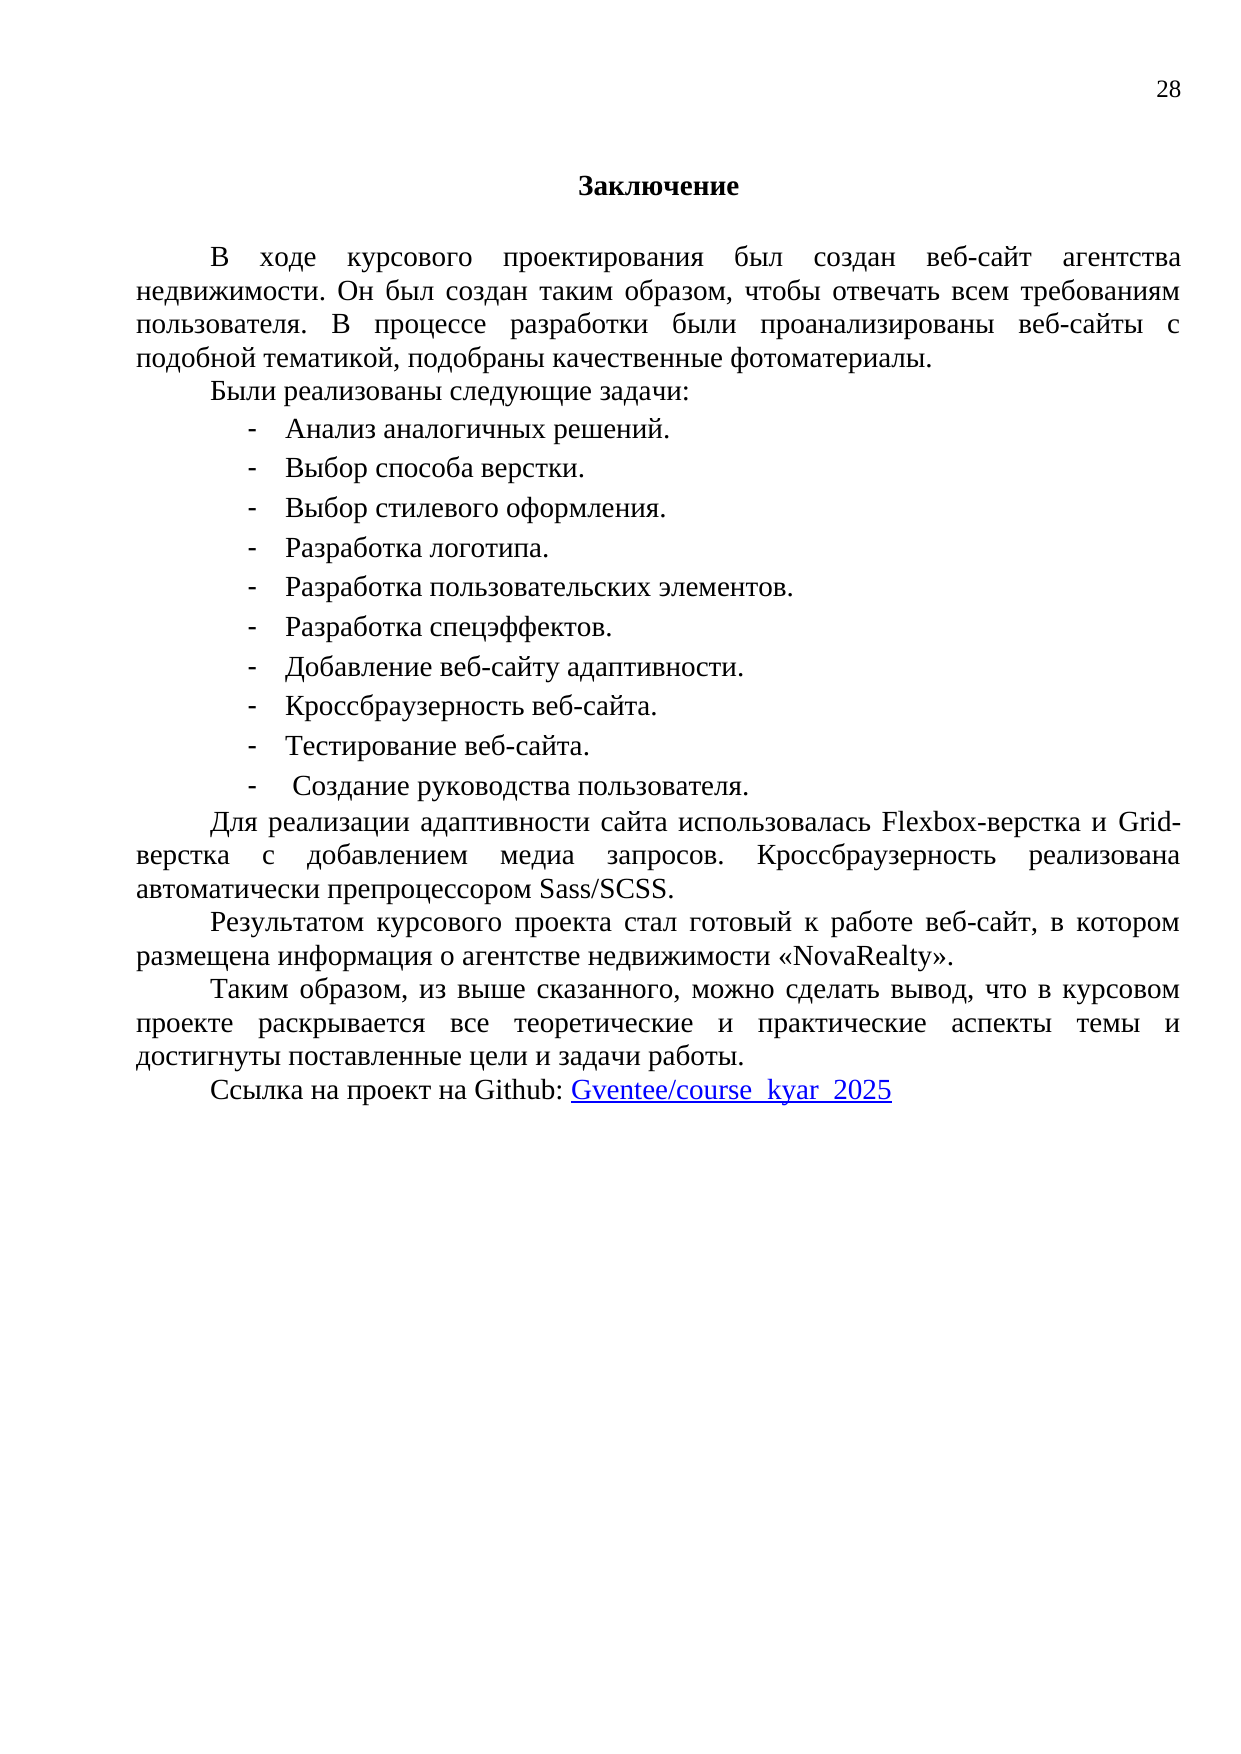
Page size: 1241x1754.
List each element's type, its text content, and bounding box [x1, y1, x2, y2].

text Для реализации адаптивности сайта использовалась Flexbox-верстка и Grid-верстка с добавлением медиа запросов. Кроссбраузерность реализована автоматически препроцессором Sass/SCSS. [136, 804, 1181, 904]
list Выбор способа верстки. [247, 447, 1181, 486]
list Разработка спецэффектов. [247, 605, 1181, 645]
list Создание руководства пользователя. [247, 764, 1181, 804]
text Результатом курсового проекта стал готовый к работе веб-сайт, в котором размещена информация о агентстве недвижимости «NovaRealty». [136, 904, 1181, 971]
text Заключение [136, 168, 1181, 202]
list Тестирование веб-сайта. [247, 724, 1181, 764]
text В ходе курсового проектирования был создан веб-сайт агентства недвижимости. Он был создан таким образом, чтобы отвечать всем требованиям пользователя. В процессе разработки были проанализированы веб-сайты с подобной тематикой, подобраны качественные фотоматериалы. [136, 239, 1181, 373]
list Анализ аналогичных решений. [247, 407, 1181, 447]
list Кроссбраузерность веб-сайта. [247, 685, 1181, 724]
list Добавление веб-сайту адаптивности. [247, 645, 1181, 685]
list Выбор стилевого оформления. [247, 486, 1181, 526]
text Таким образом, из выше сказанного, можно сделать вывод, что в курсовом проекте раскрывается все теоретические и практические аспекты темы и достигнуты поставленные цели и задачи работы. [136, 971, 1181, 1072]
text Ссылка на проект на Github: Gventee/course_kyar_2025 [136, 1072, 1181, 1106]
list Разработка пользовательских элементов. [247, 566, 1181, 605]
list Разработка логотипа. [247, 526, 1181, 566]
text Были реализованы следующие задачи: [136, 373, 1181, 407]
